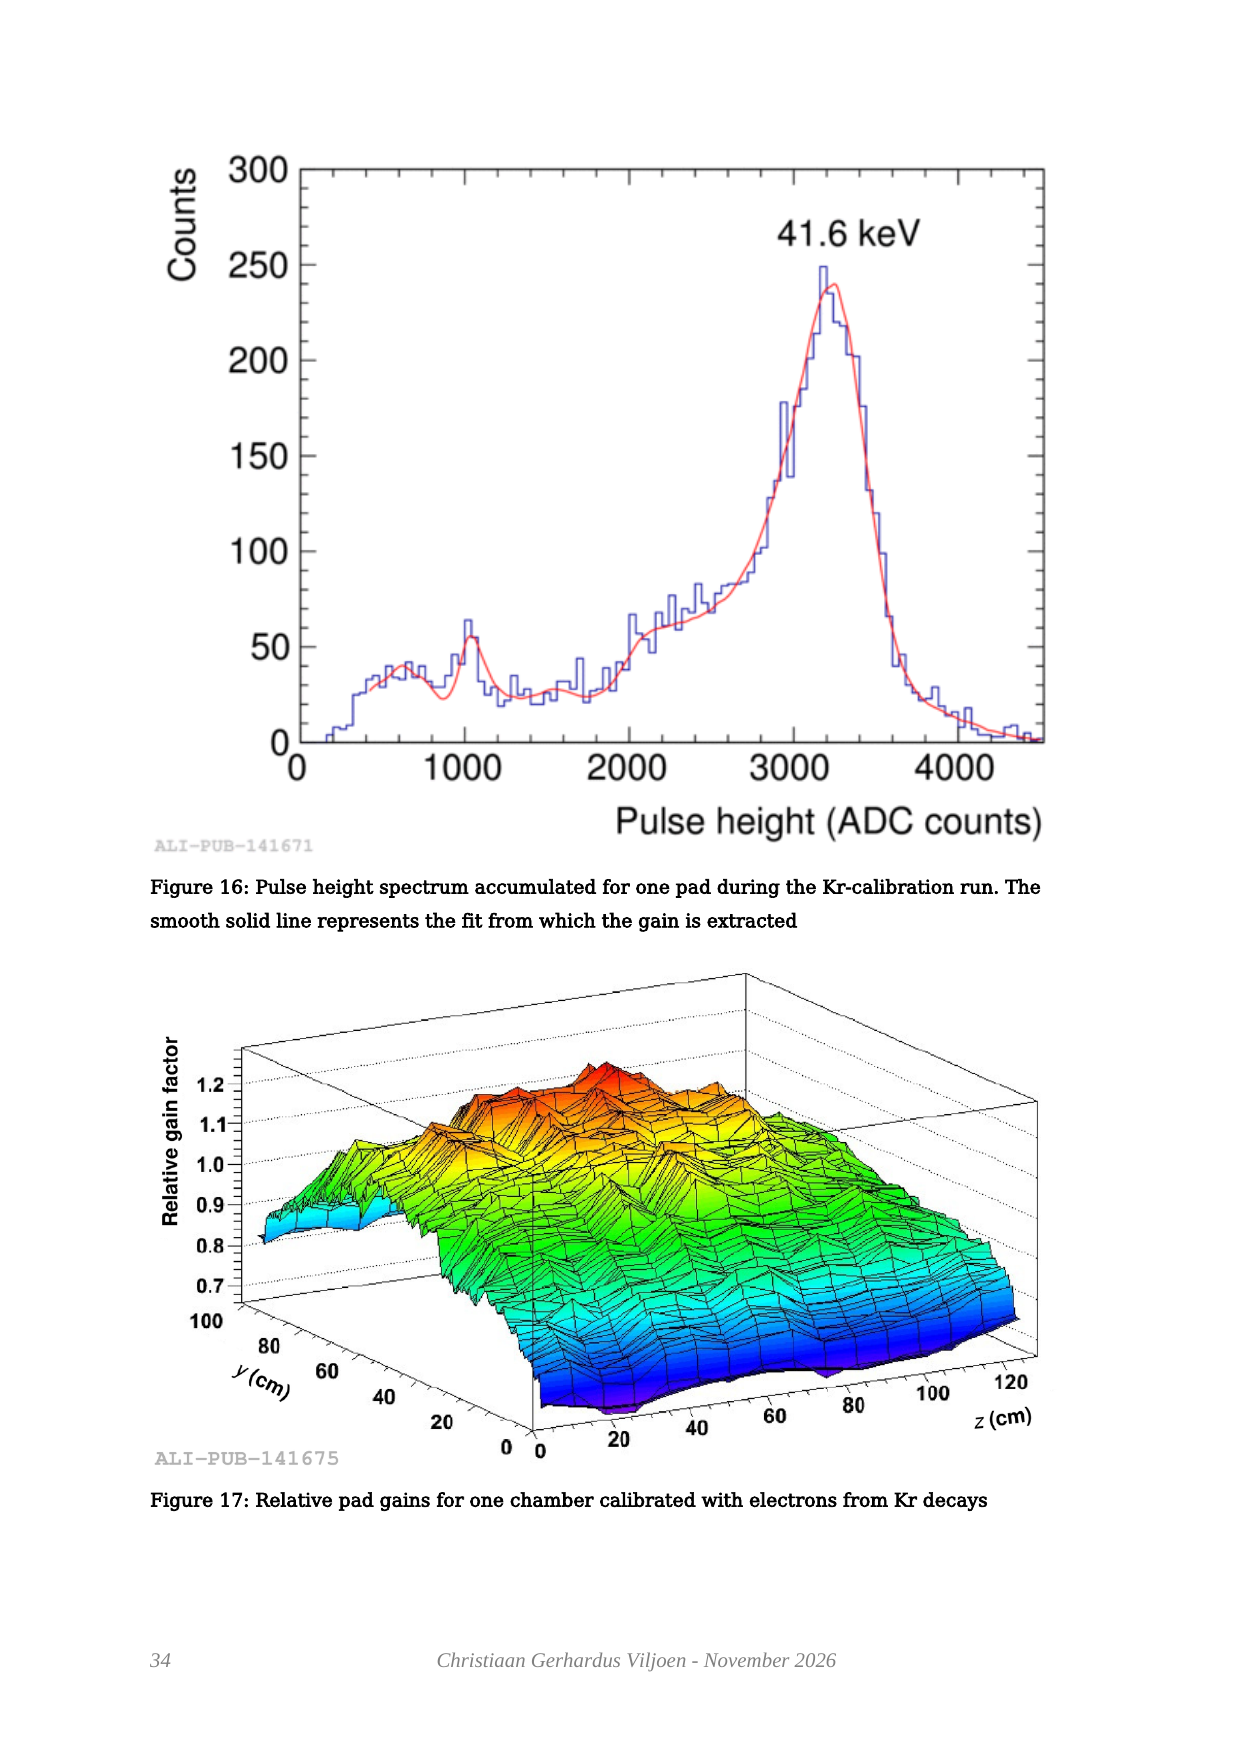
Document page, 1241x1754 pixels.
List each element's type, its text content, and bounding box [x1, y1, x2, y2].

picture [150, 150, 1091, 856]
text Figure 19: Relative pad gains for one chamber calibrated with electrons from Kr decays [150, 1488, 1090, 1510]
text Figure 18: Pulse height spectrum accumulated for one pad during the Kr-calibration run. The smooth solid line represents the fit from which the gain is extracted [150, 875, 1090, 931]
picture [150, 950, 1091, 1469]
